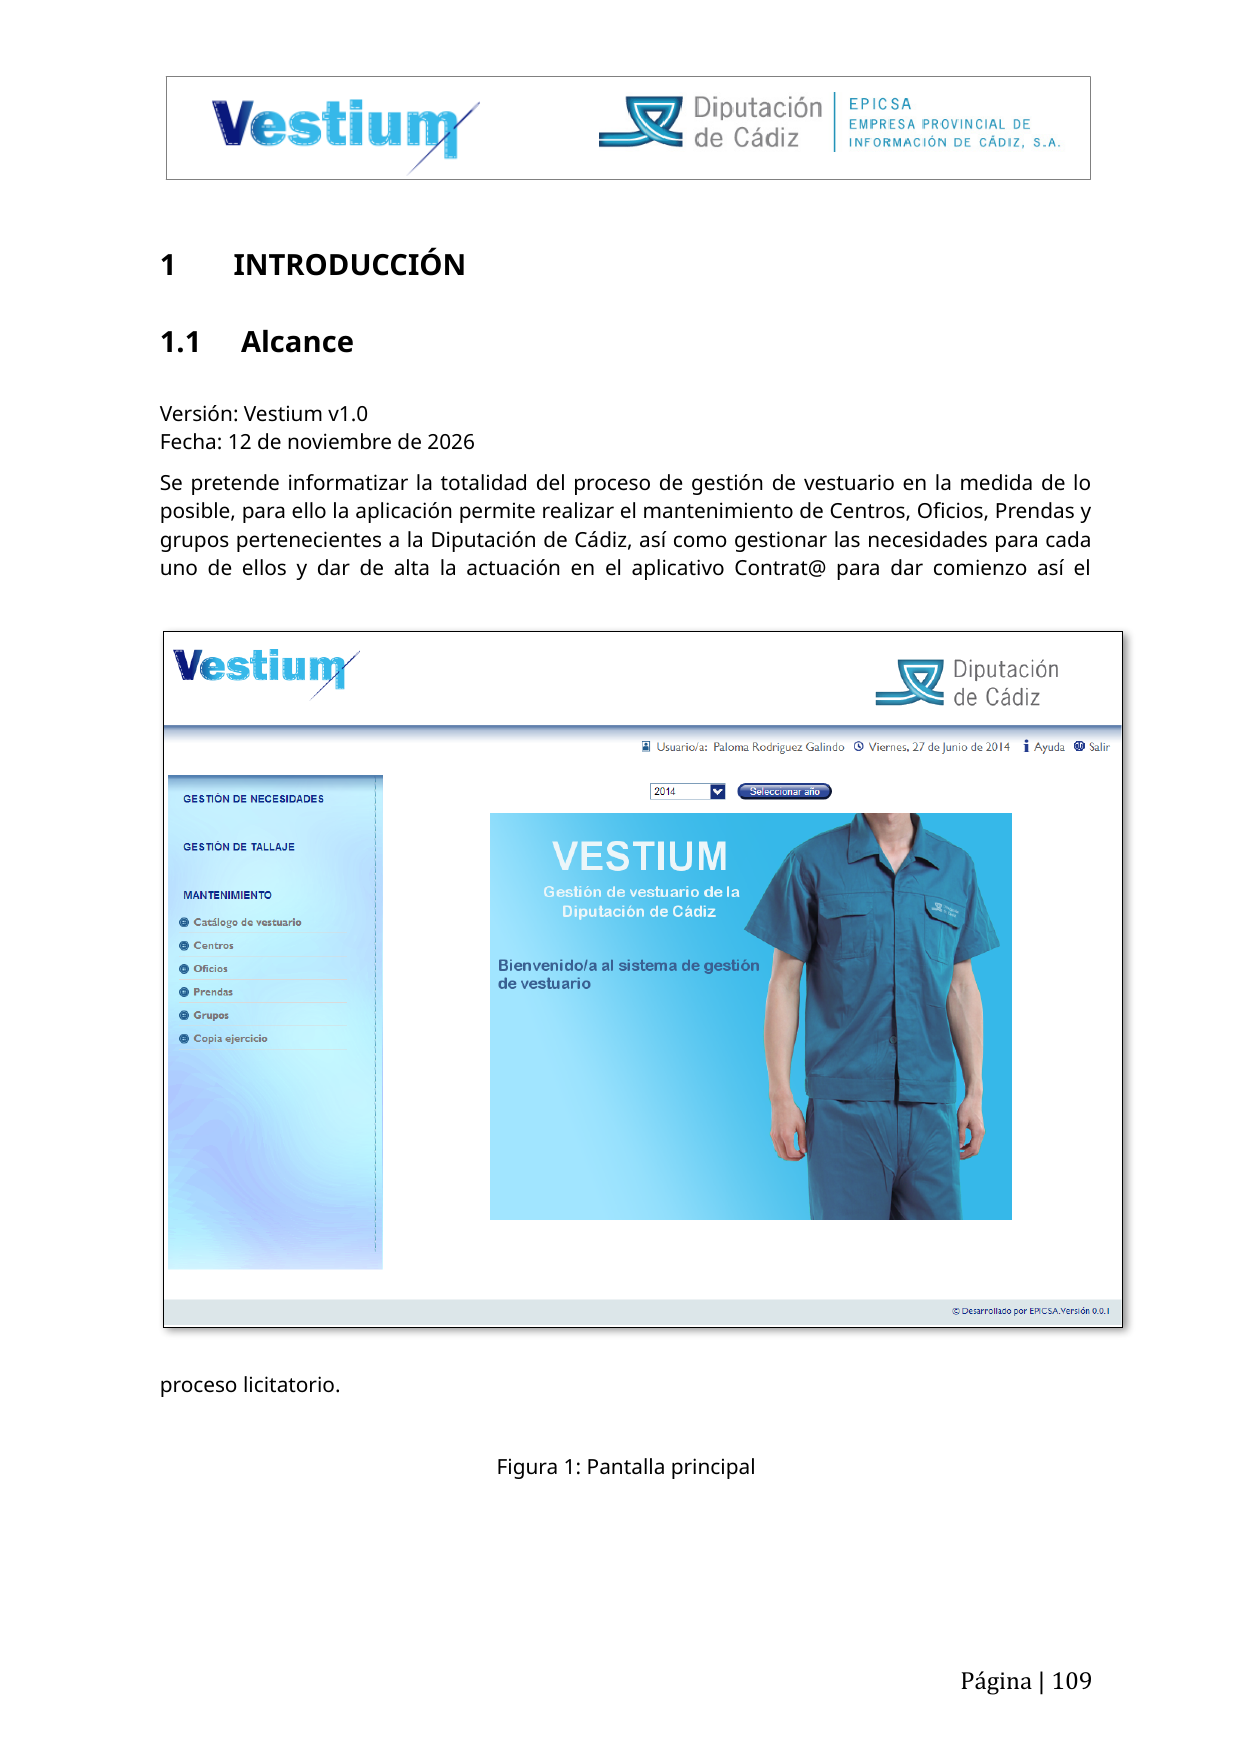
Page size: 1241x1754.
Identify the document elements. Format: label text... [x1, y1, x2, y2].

text Alcance [159, 321, 1092, 361]
text Fecha: 24 de abril de 2017 [159, 427, 1092, 456]
picture [164, 632, 1122, 1327]
text Versión: Vestium v1.0 [159, 399, 1092, 427]
text Figura 1: Pantalla principal [159, 1452, 1092, 1481]
text INTRODUCCIÓN [159, 244, 1092, 284]
picture [162, 73, 1097, 186]
